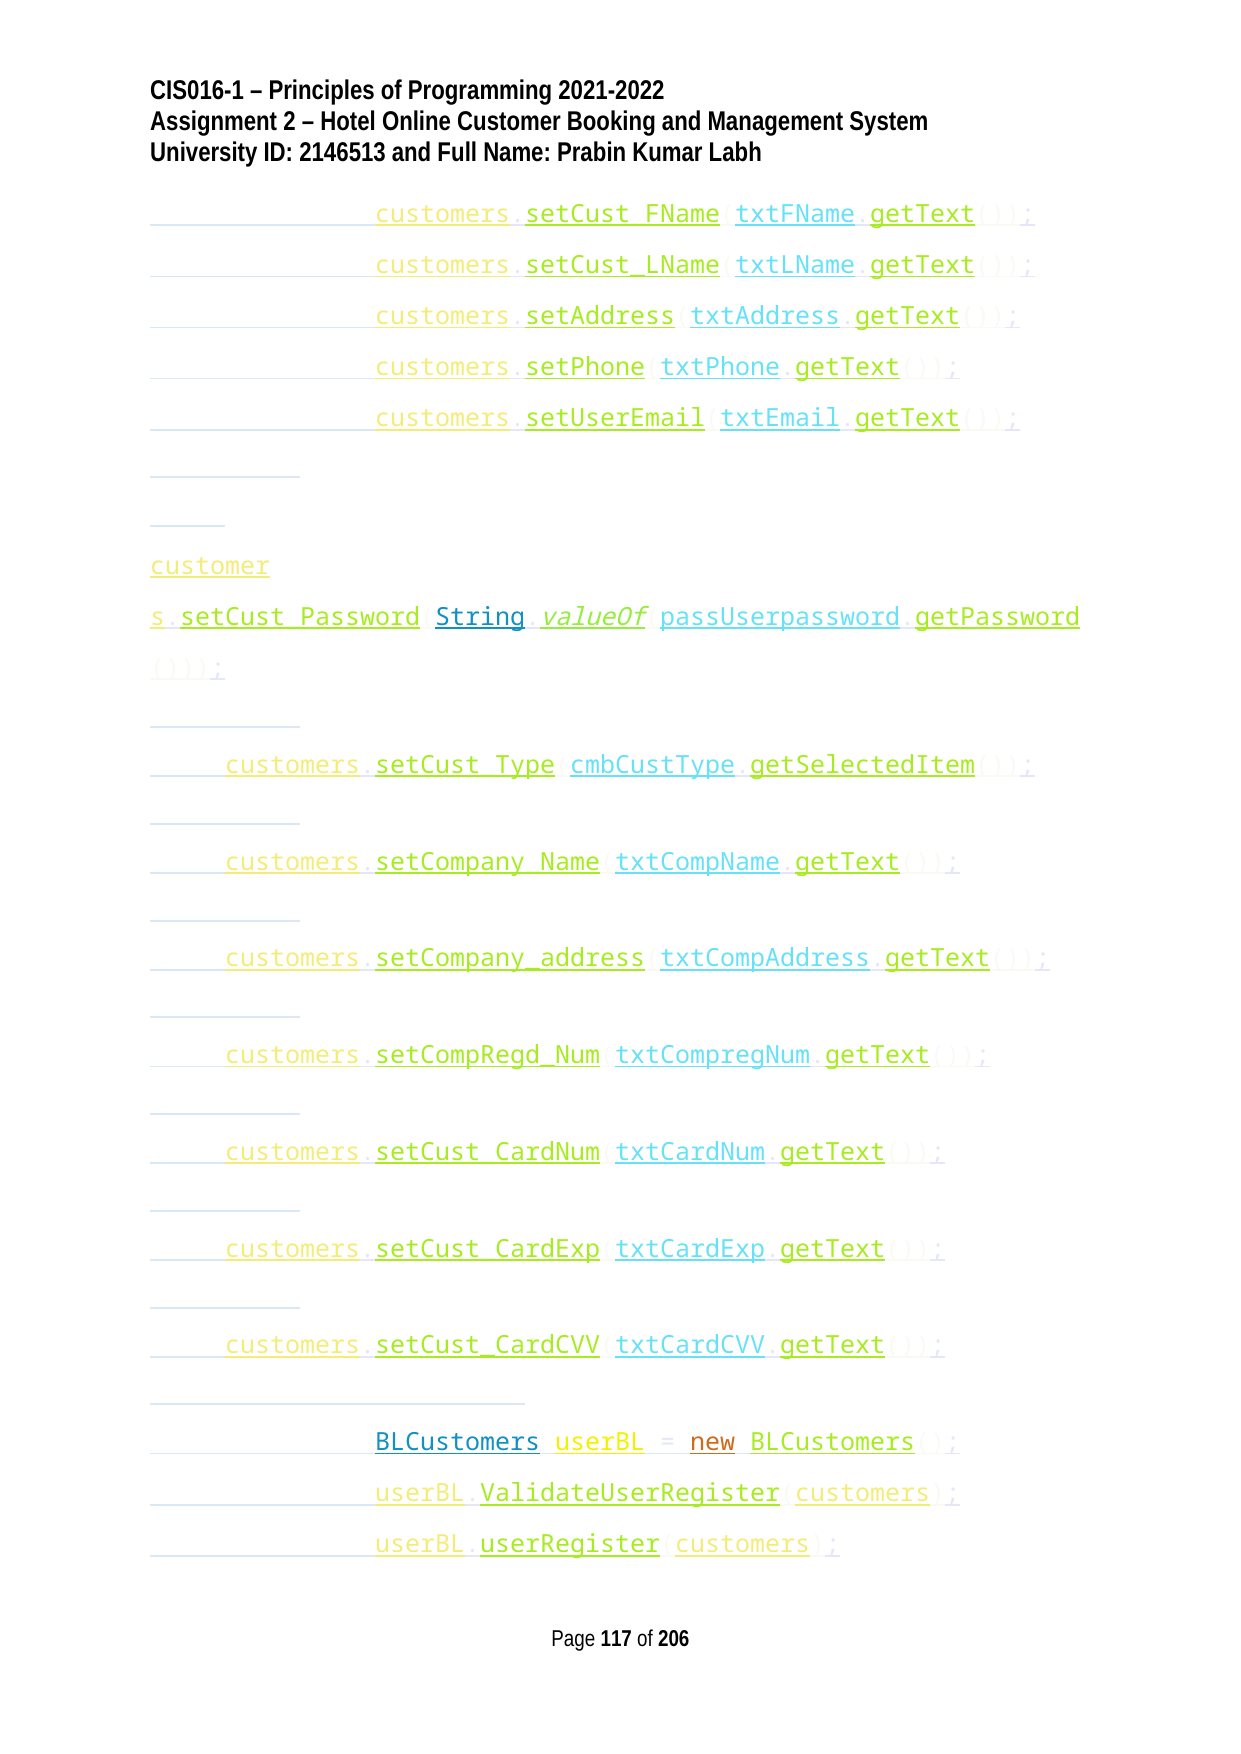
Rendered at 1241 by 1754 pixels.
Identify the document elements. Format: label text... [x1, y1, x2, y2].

text customers.setCust_Type(cmbCustType.getSelectedItem()); [150, 701, 1090, 781]
text customers.setCust_FName(txtFName.getText()); [150, 196, 1090, 230]
text customers.setCust_CardNum(txtCardNum.getText()); [150, 1088, 1090, 1168]
text customers.setCompany_address(txtCompAddress.getText()); [150, 894, 1090, 974]
text customers.setAddress(txtAddress.getText()); [150, 298, 1090, 332]
text customers.setCompany_Name(txtCompName.getText()); [150, 797, 1090, 877]
text customers.setCompRegd_Num(txtCompregNum.getText()); [150, 991, 1090, 1071]
text userBL.userRegister(customers); [150, 1526, 1090, 1560]
text customers.setPhone(txtPhone.getText()); [150, 349, 1090, 383]
text userBL.ValidateUserRegister(customers); [150, 1475, 1090, 1509]
text customers.setCust_Password(String.valueOf(passUserpassword.getPassword())); [150, 451, 1090, 684]
text customers.setCust_CardExp(txtCardExp.getText()); [150, 1184, 1090, 1264]
text customers.setCust_CardCVV(txtCardCVV.getText()); [150, 1281, 1090, 1361]
text BLCustomers userBL = new BLCustomers(); [150, 1424, 1090, 1458]
text customers.setCust_LName(txtLName.getText()); [150, 247, 1090, 281]
text customers.setUserEmail(txtEmail.getText()); [150, 400, 1090, 434]
